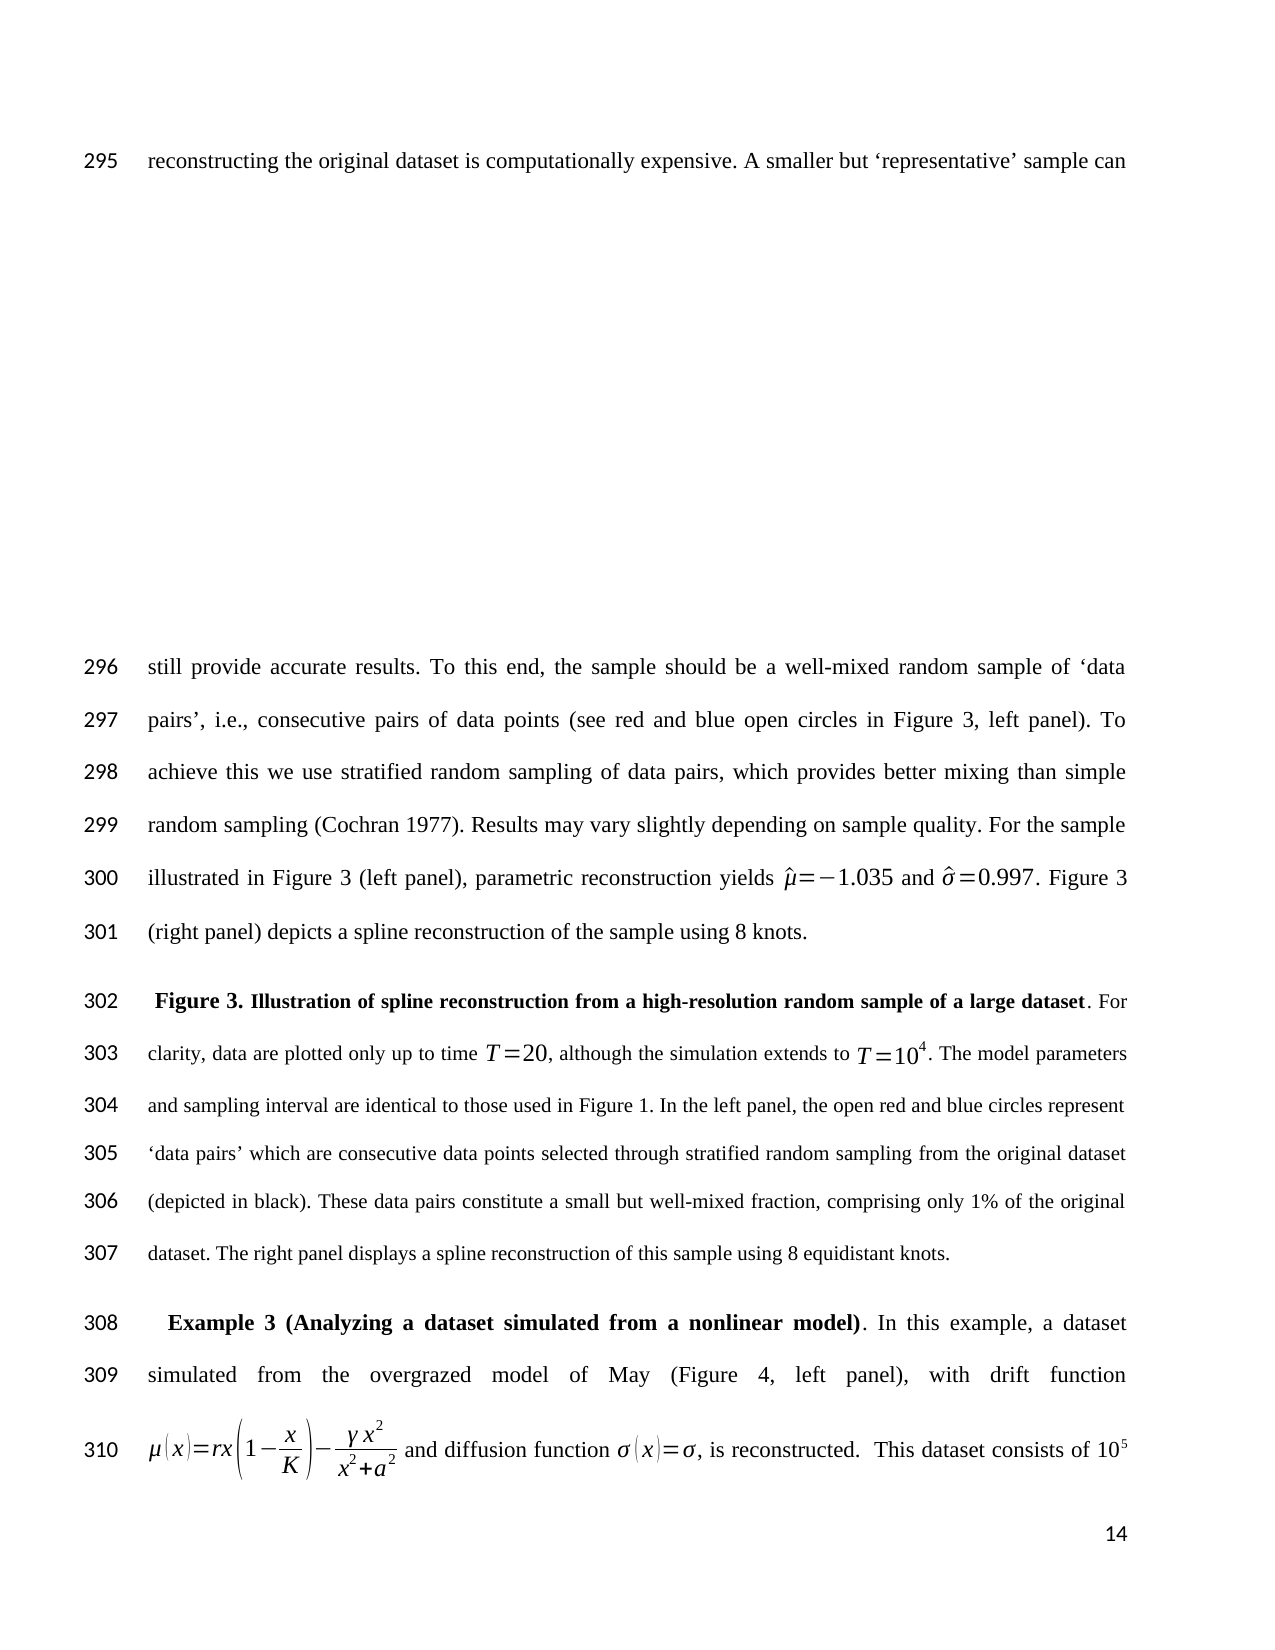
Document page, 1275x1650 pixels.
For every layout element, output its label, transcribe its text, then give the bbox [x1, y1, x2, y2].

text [148, 1309, 1127, 1482]
text Figure 3. Illustration of spline reconstruction from a high-resolution random sample of a large dataset. For clarity, data are plotted only up to time , although the simulation extends to . The model parameters and sampling interval are identical to those used in Figure 1. In the left panel, the open red and blue circles represent ‘data pairs’ which are consecutive data points selected through stratified random sampling from the original dataset (depicted in black). These data pairs constitute a small but well-mixed fraction, comprising only 1% of the original dataset. The right panel displays a spline reconstruction of this sample using 8 equidistant knots. [148, 987, 1127, 1266]
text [148, 148, 1127, 944]
